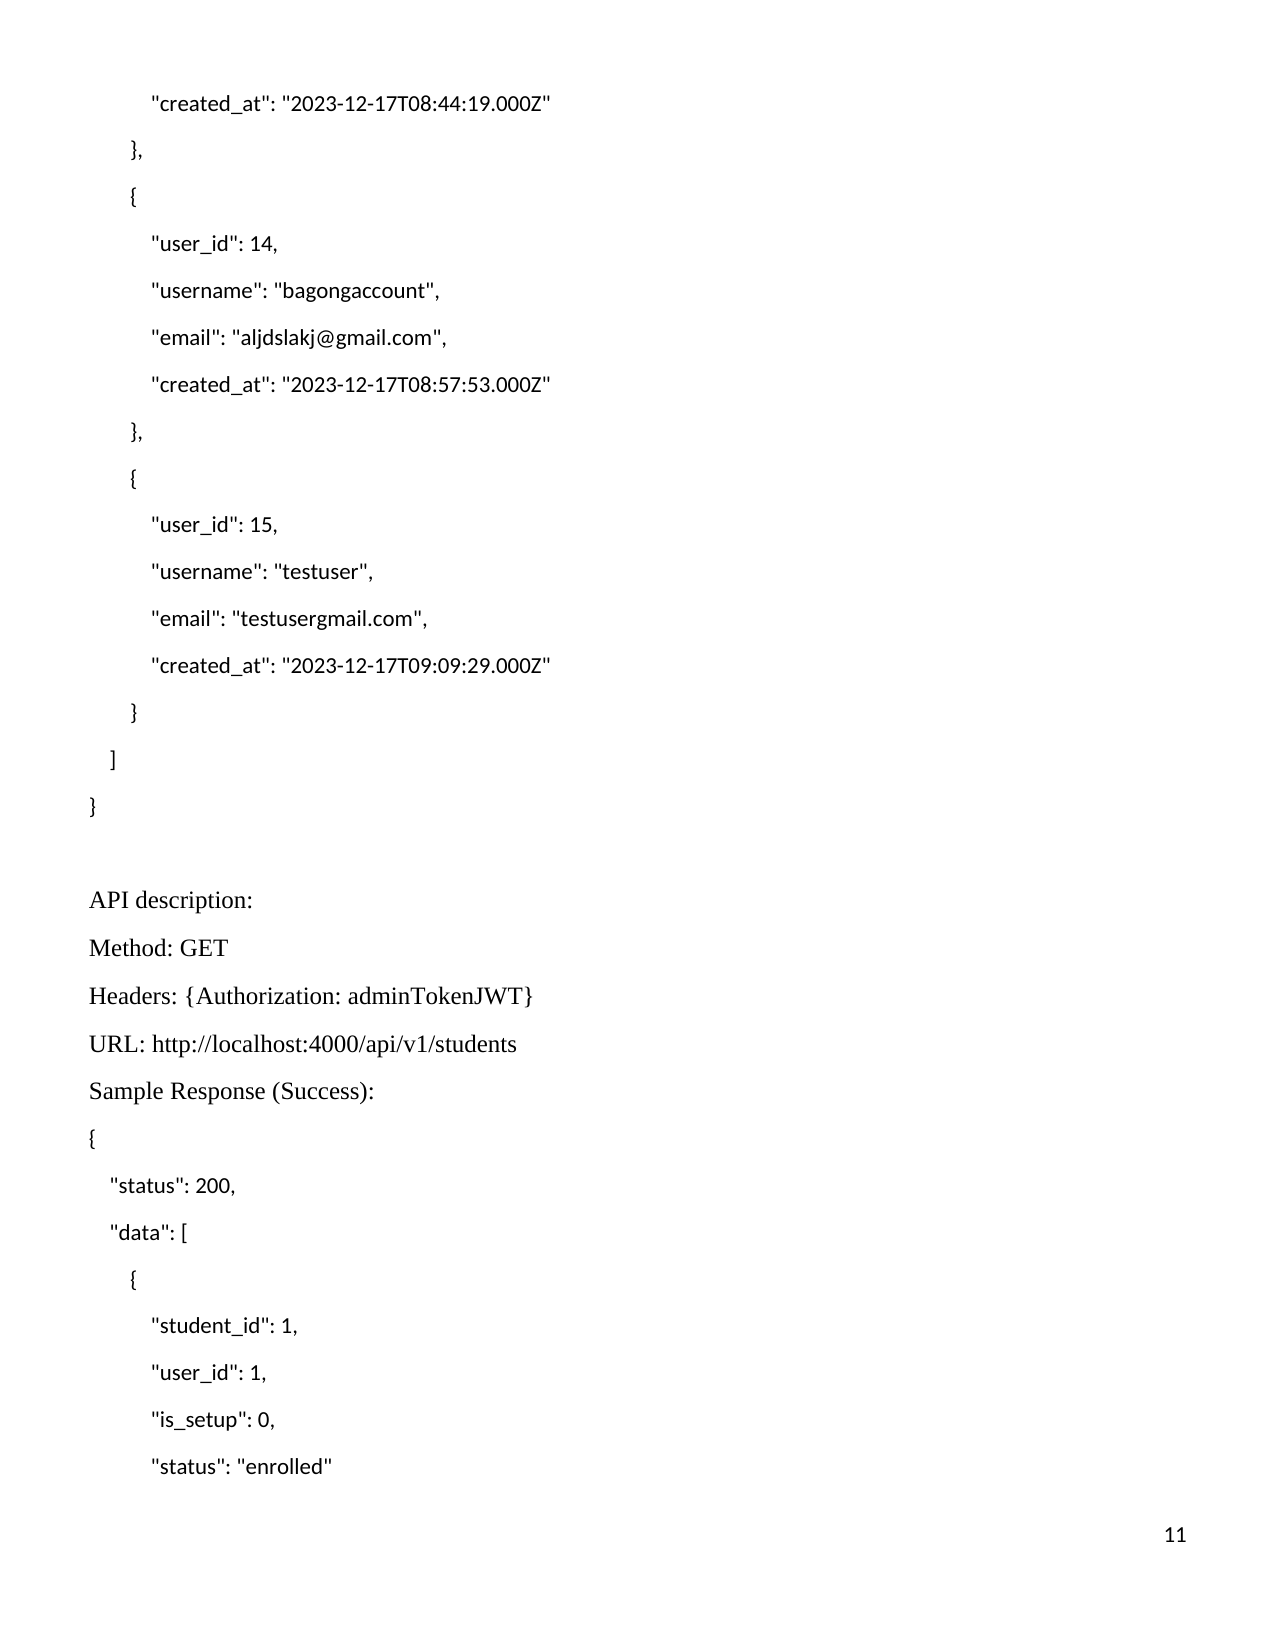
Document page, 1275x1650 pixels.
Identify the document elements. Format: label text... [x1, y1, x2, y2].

text "is_setup": 0, [89, 1405, 1186, 1433]
text } [89, 792, 1186, 820]
text { [89, 182, 1186, 210]
text }, [89, 136, 1186, 163]
text "username": "bagongaccount", [89, 276, 1186, 304]
text { [89, 1124, 1186, 1152]
text { [89, 464, 1186, 492]
text Headers: {Authorization: adminTokenJWT} [89, 981, 1186, 1010]
text } [89, 698, 1186, 726]
text "username": "testuser", [89, 557, 1186, 585]
text "data": [ [89, 1218, 1186, 1246]
text "created_at": "2023-12-17T08:57:53.000Z" [89, 370, 1186, 398]
text "status": "enrolled" [89, 1452, 1186, 1480]
text }, [89, 417, 1186, 445]
text "email": "testusergmail.com", [89, 604, 1186, 632]
text Method: GET [89, 933, 1186, 962]
text { [89, 1265, 1186, 1293]
text "status": 200, [89, 1171, 1186, 1199]
text Sample Response (Success): [89, 1076, 1186, 1105]
text "user_id": 1, [89, 1358, 1186, 1386]
text ] [89, 745, 1186, 773]
text "email": "aljdslakj@gmail.com", [89, 323, 1186, 351]
text "user_id": 14, [89, 229, 1186, 257]
text "created_at": "2023-12-17T08:44:19.000Z" [89, 89, 1186, 117]
text "created_at": "2023-12-17T09:09:29.000Z" [89, 651, 1186, 679]
text "user_id": 15, [89, 511, 1186, 538]
text API description: [89, 886, 1186, 914]
text URL: http://localhost:4000/api/v1/students [89, 1029, 1186, 1057]
text "student_id": 1, [89, 1312, 1186, 1339]
